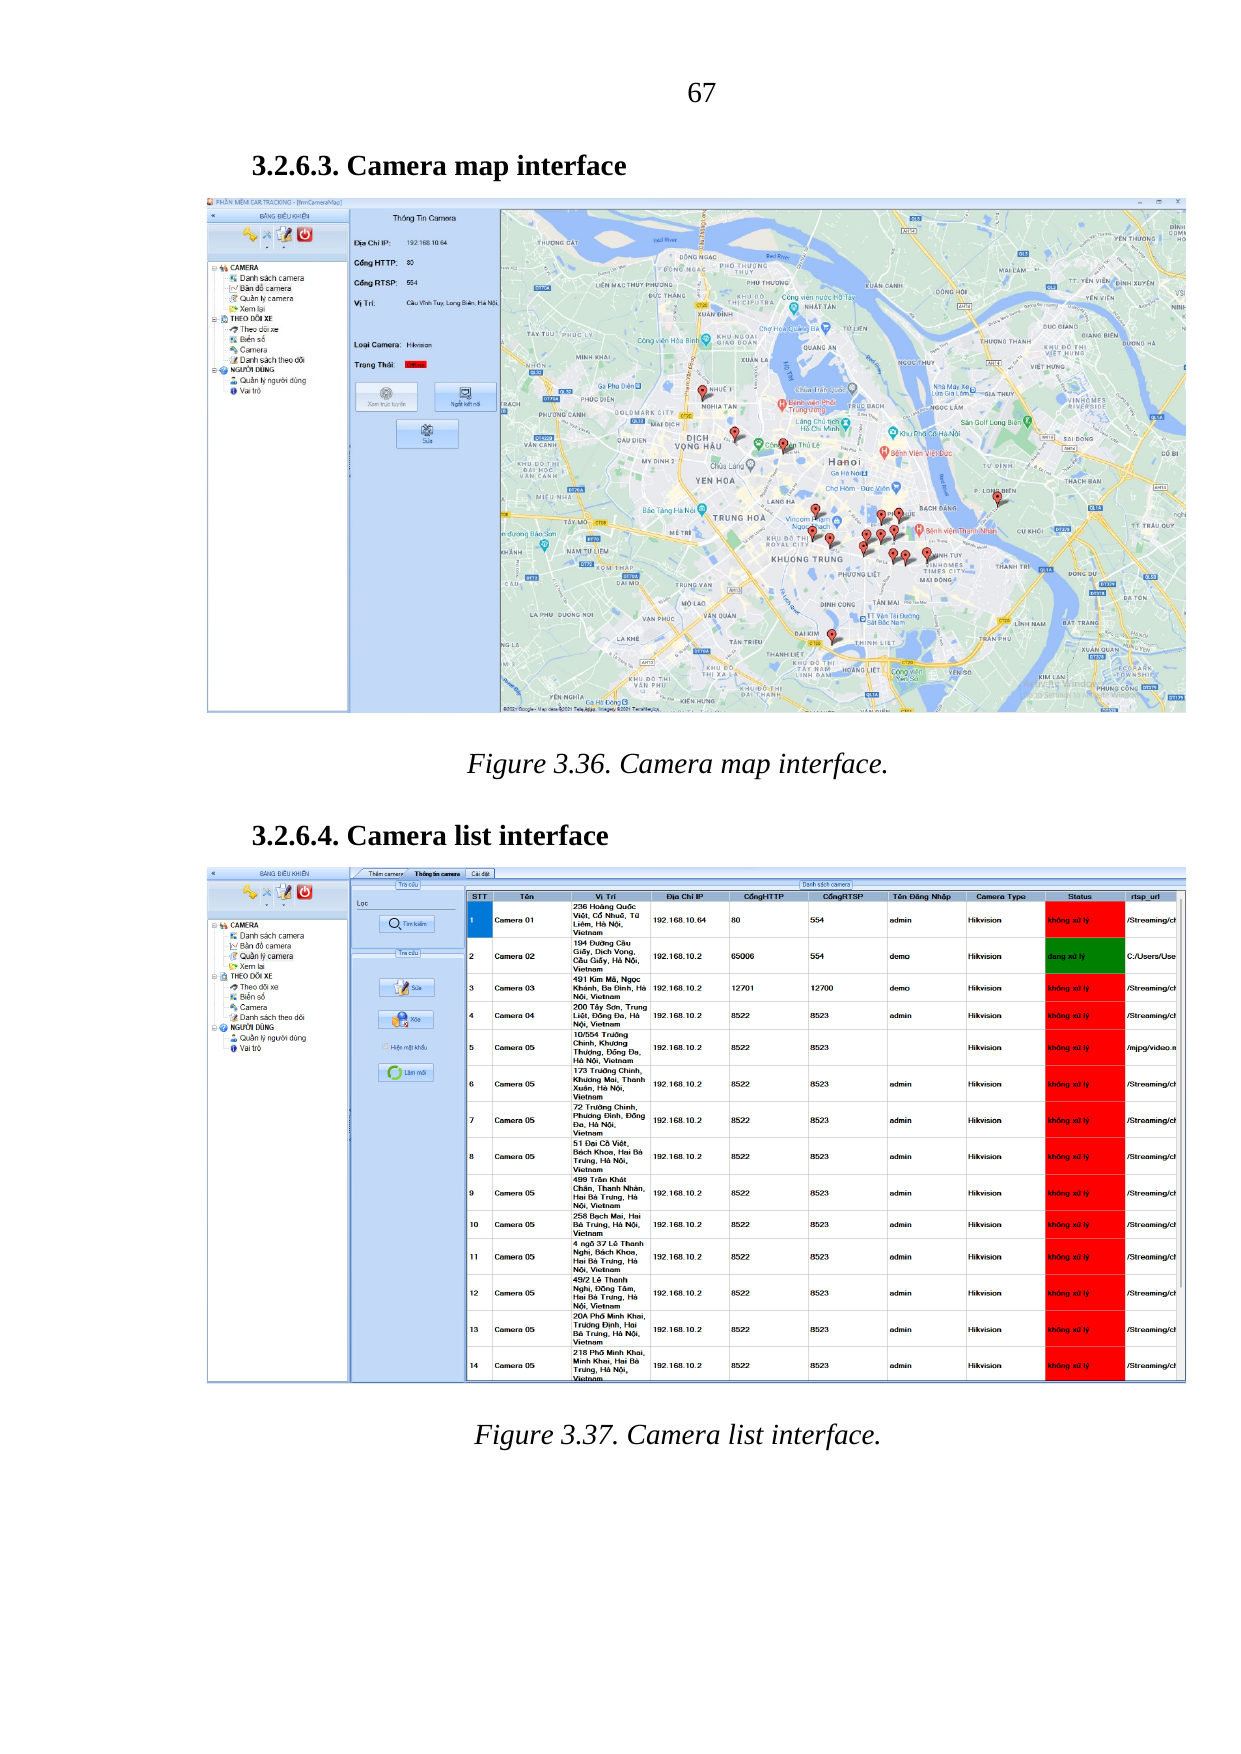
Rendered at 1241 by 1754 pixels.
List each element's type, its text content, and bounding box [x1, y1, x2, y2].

text Camera list interface [252, 818, 1152, 851]
picture [206, 198, 1187, 713]
text Camera map interface [252, 148, 1152, 181]
picture [206, 867, 1187, 1384]
